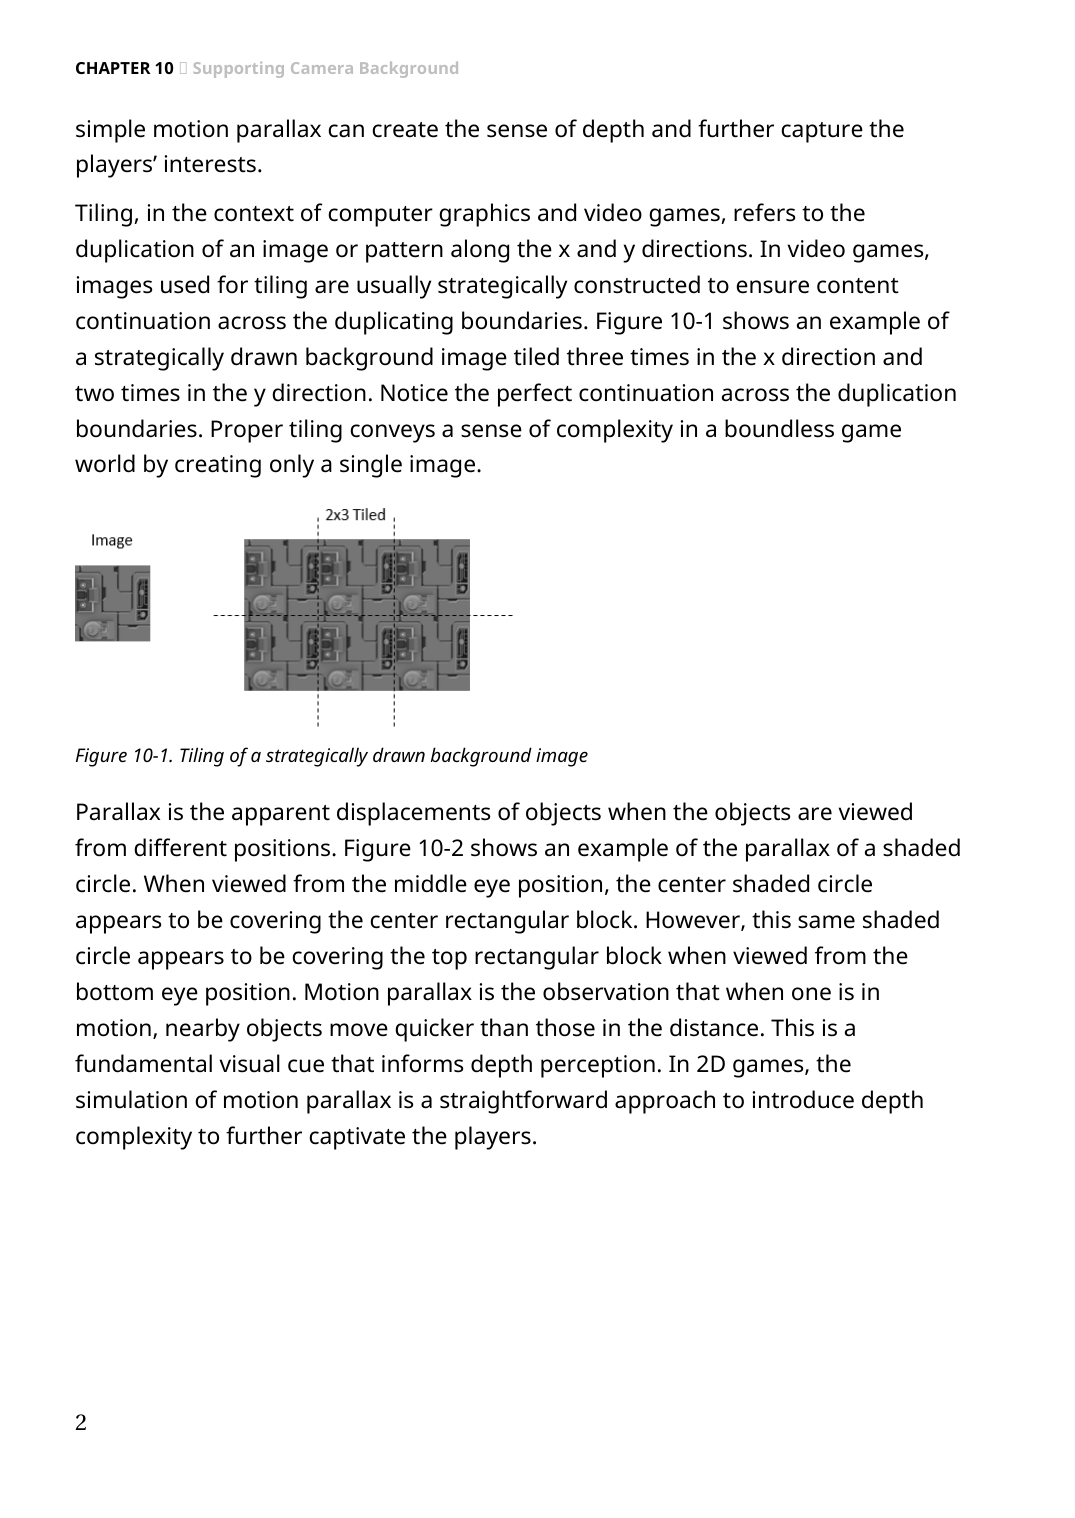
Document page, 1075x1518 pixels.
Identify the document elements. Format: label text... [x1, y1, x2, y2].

text Figure 10-1. Tiling of a strategically drawn background image [75, 742, 962, 768]
text Tiling, in the context of computer graphics and video games, refers to the duplication of an image or pattern along the x and y directions. In video games, images used for tiling are usually strategically constructed to ensure content continuation across the duplicating boundaries. Figure 10-1 shows an example of a strategically drawn background image tiled three times in the x direction and two times in the y direction. Notice the perfect continuation across the duplication boundaries. Proper tiling conveys a sense of complexity in a boundless game world by creating only a single image. [75, 197, 962, 480]
text Parallax is the apparent displacements of objects when the objects are viewed from different positions. Figure 10-2 shows an example of the parallax of a shaded circle. When viewed from the middle eye position, the center shaded circle appears to be covering the center rectangular block. However, this same shaded circle appears to be covering the top rectangular block when viewed from the bottom eye position. Motion parallax is the observation that when one is in motion, nearby objects move quicker than those in the distance. This is a fundamental visual cue that informs depth perception. In 2D games, the simulation of motion parallax is a straightforward approach to introduce depth complexity to further captivate the players. [75, 796, 962, 1151]
